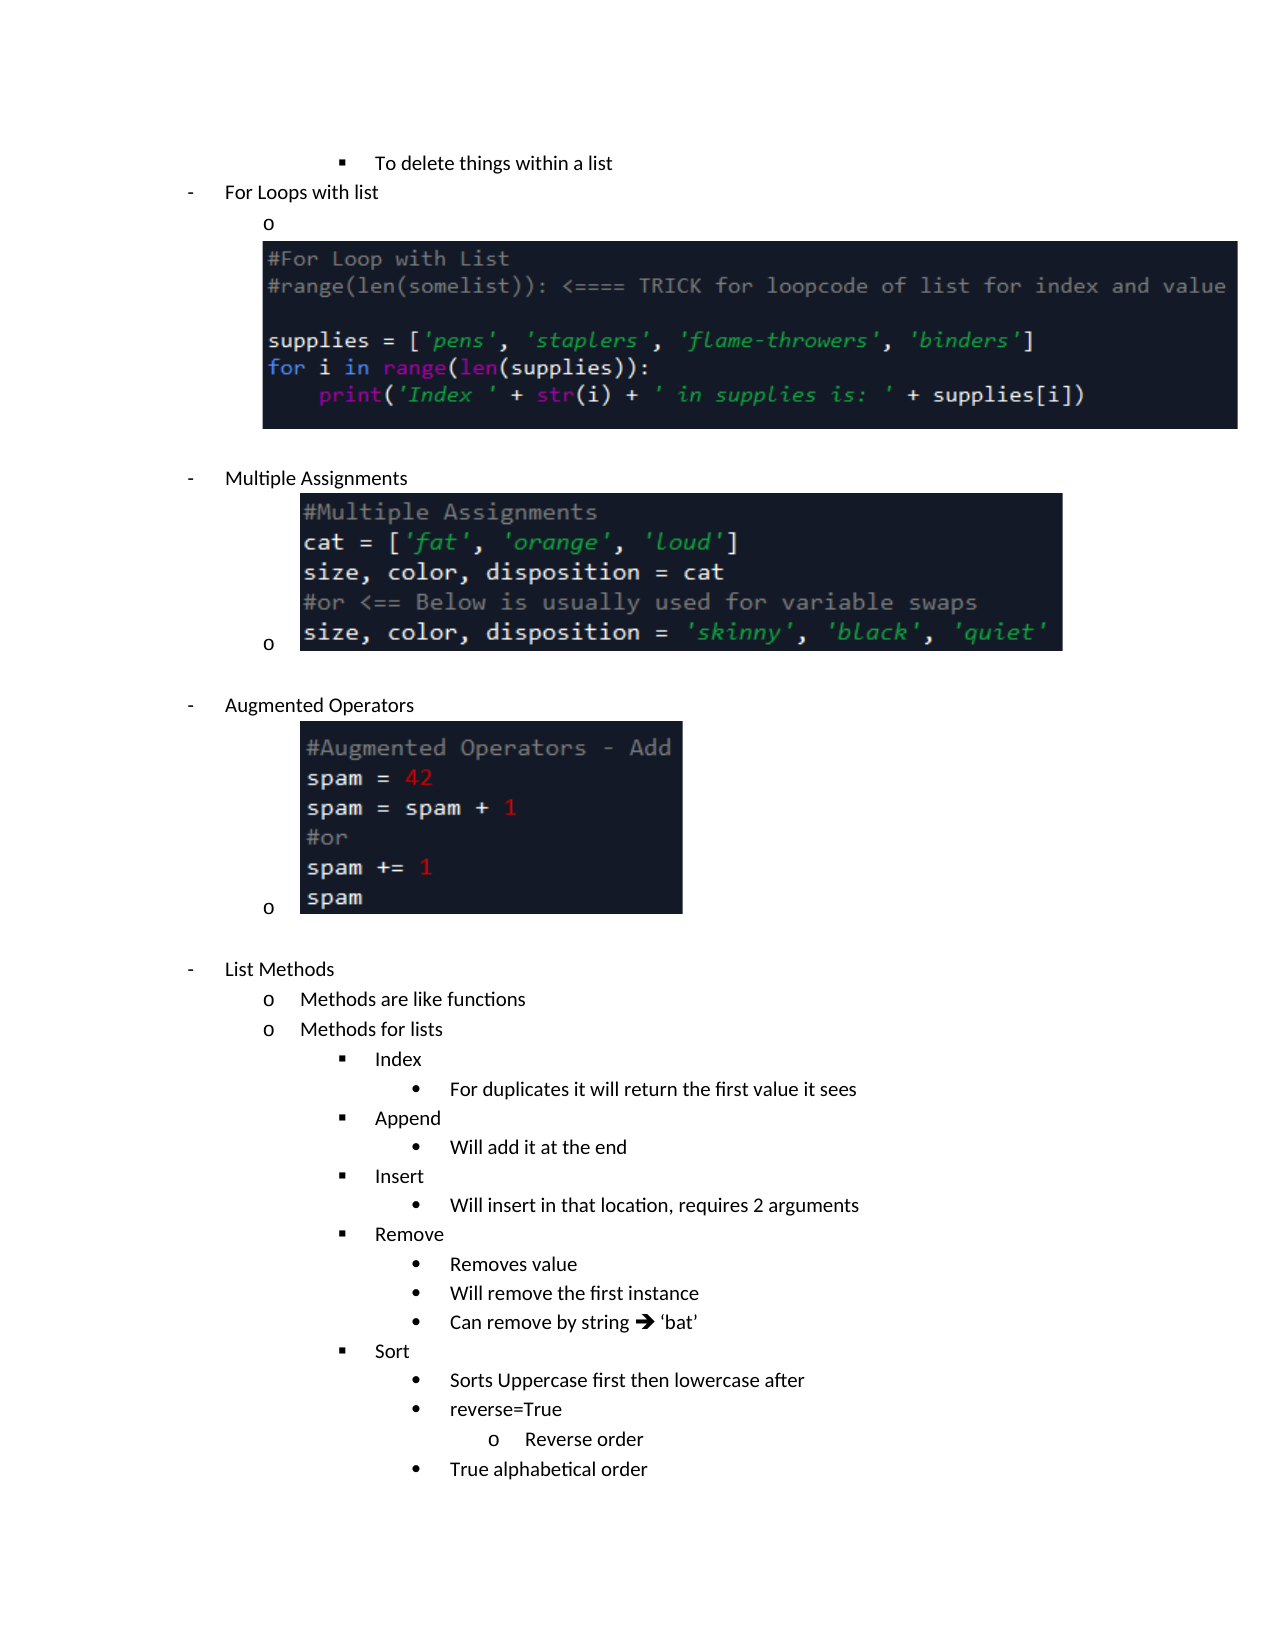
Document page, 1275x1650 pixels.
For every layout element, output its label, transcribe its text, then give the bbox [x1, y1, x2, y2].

list Sorts Uppercase first then lowercase after [412, 1367, 1125, 1393]
picture [262, 241, 1238, 429]
list Methods are like functions [262, 986, 1125, 1012]
list Removes value [412, 1251, 1125, 1276]
list reverse=True [412, 1397, 1125, 1422]
list To delete things within a list [337, 150, 1125, 175]
list Index [337, 1047, 1125, 1072]
list Append [337, 1105, 1125, 1130]
picture [300, 721, 683, 914]
picture [300, 493, 1063, 651]
list Insert [337, 1163, 1125, 1189]
list Will insert in that location, requires 2 arguments [412, 1192, 1125, 1218]
list Sort [337, 1338, 1125, 1364]
list Reverse order [487, 1426, 1125, 1452]
list Will add it at the end [412, 1134, 1125, 1159]
list True alphabetical order [412, 1456, 1125, 1482]
list Can remove by string ‘bat’ [412, 1309, 1125, 1334]
list Will remove the first instance [412, 1280, 1125, 1305]
list For duplicates it will return the first value it sees [412, 1076, 1125, 1101]
list List Methods [187, 957, 1125, 982]
list Methods for lists [262, 1016, 1125, 1043]
list Multiple Assignments [187, 465, 1125, 490]
list Augmented Operators [187, 693, 1125, 718]
list Remove [337, 1222, 1125, 1247]
list For Loops with list [187, 179, 1125, 204]
